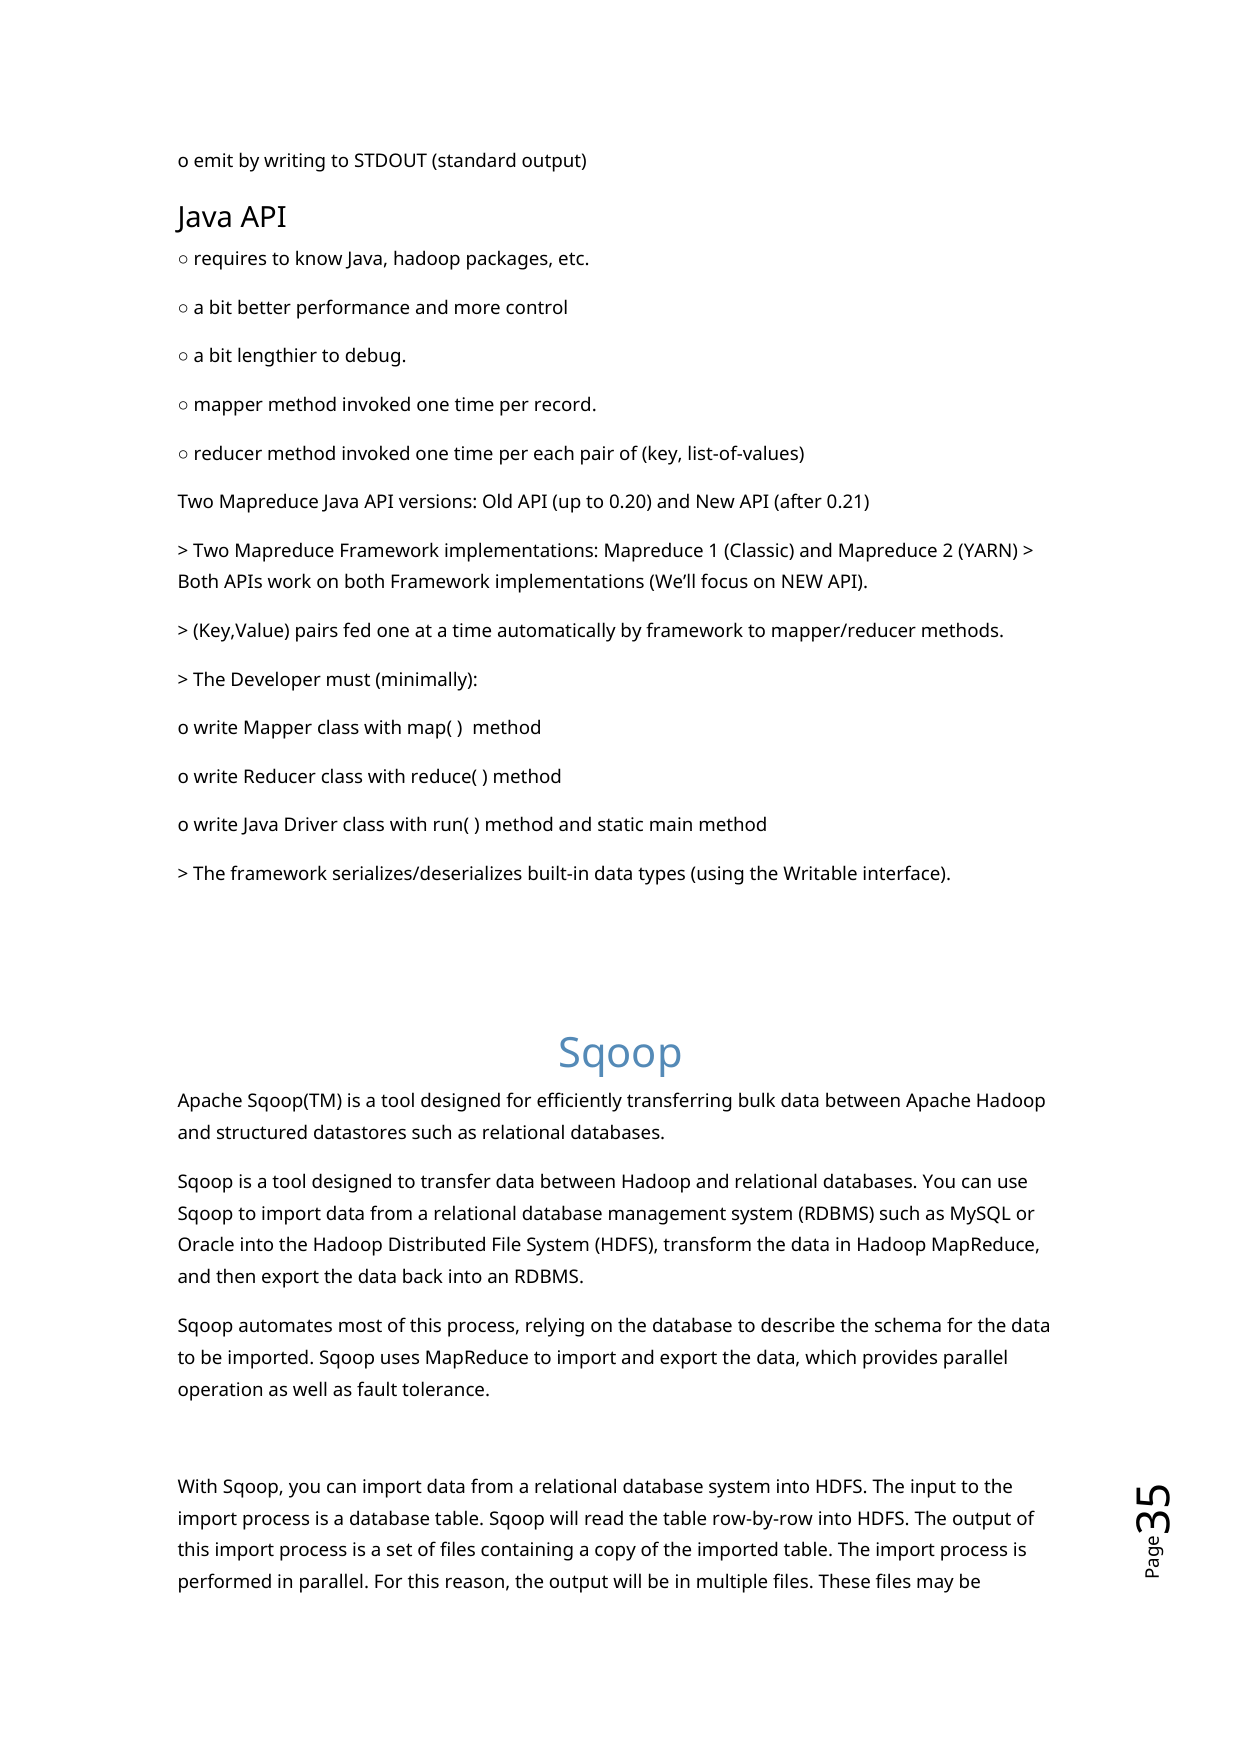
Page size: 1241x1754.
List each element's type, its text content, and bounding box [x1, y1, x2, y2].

text > Two Mapreduce Framework implementations: Mapreduce 1 (Classic) and Mapreduce 2 (YARN) > Both APIs work on both Framework implementations (We’ll focus on NEW API). [177, 537, 1063, 594]
subtitle Sqoop [177, 1022, 1063, 1079]
text o write Reducer class with reduce( ) method [177, 763, 1063, 788]
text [177, 1473, 1063, 1594]
text o write Java Driver class with run( ) method and static main method [177, 812, 1063, 837]
text Apache Sqoop(TM) is a tool designed for efficiently transferring bulk data between Apache Hadoop and structured datastores such as relational databases. [177, 1087, 1063, 1145]
text ○ a bit lengthier to debug. [177, 343, 1063, 368]
text ○ mapper method invoked one time per record. [177, 391, 1063, 417]
text > The framework serializes/deserializes built-in data types (using the Writable interface). [177, 860, 1063, 886]
text Two Mapreduce Java API versions: Old API (up to 0.20) and New API (after 0.21) [177, 488, 1063, 514]
text o write Mapper class with map( ) method [177, 714, 1063, 740]
text ○ reducer method invoked one time per each pair of (key, list-of-values) [177, 440, 1063, 465]
subtitle Java API [177, 196, 1063, 236]
text > (Key,Value) pairs fed one at a time automatically by framework to mapper/reducer methods. [177, 617, 1063, 643]
text > The Developer must (minimally): [177, 666, 1063, 691]
text o emit by writing to STDOUT (standard output) [177, 148, 1063, 173]
text ○ a bit better performance and more control [177, 294, 1063, 320]
text Sqoop is a tool designed to transfer data between Hadoop and relational databases. You can use Sqoop to import data from a relational database management system (RDBMS) such as MySQL or Oracle into the Hadoop Distributed File System (HDFS), transform the data in Hadoop MapReduce, and then export the data back into an RDBMS. [177, 1168, 1063, 1289]
text Sqoop automates most of this process, relying on the database to describe the schema for the data to be imported. Sqoop uses MapReduce to import and export the data, which provides parallel operation as well as fault tolerance. [177, 1312, 1063, 1401]
text ○ requires to know Java, hadoop packages, etc. [177, 246, 1063, 271]
